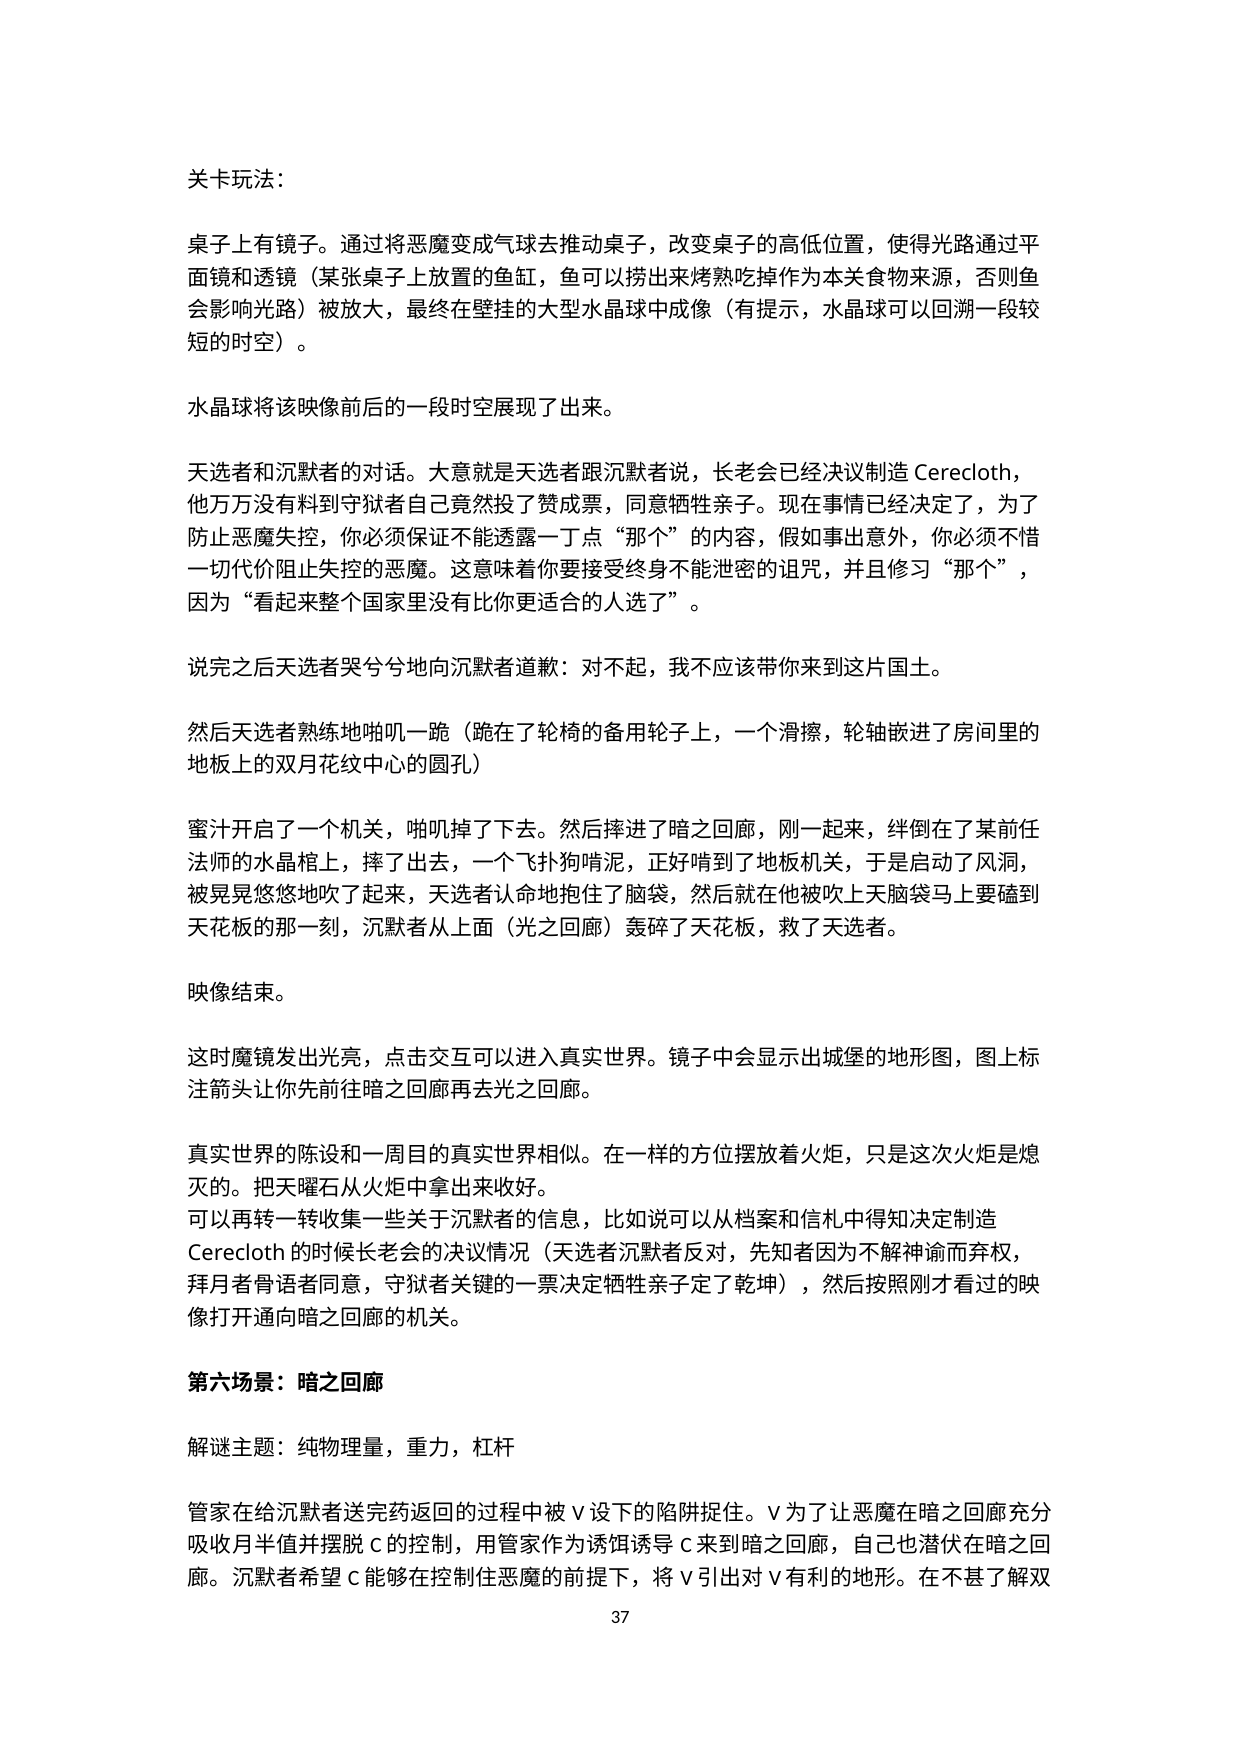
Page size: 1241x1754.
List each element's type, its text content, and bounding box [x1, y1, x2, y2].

text 水晶球将该映像前后的一段时空展现了出来。 [187, 389, 1053, 422]
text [187, 1494, 1053, 1592]
text 映像结束。 [187, 974, 1053, 1007]
text 这时魔镜发出光亮，点击交互可以进入真实世界。镜子中会显示出城堡的地形图，图上标注箭头让你先前往暗之回廊再去光之回廊。 [187, 1039, 1053, 1104]
text 可以再转一转收集一些关于沉默者的信息，比如说可以从档案和信札中得知决定制造Cerecloth的时候长老会的决议情况（天选者沉默者反对，先知者因为不解神谕而弃权，拜月者骨语者同意，守狱者关键的一票决定牺牲亲子定了乾坤），然后按照刚才看过的映像打开通向暗之回廊的机关。 [187, 1202, 1053, 1332]
text 然后天选者熟练地啪叽一跪（跪在了轮椅的备用轮子上，一个滑擦，轮轴嵌进了房间里的地板上的双月花纹中心的圆孔） [187, 714, 1053, 779]
text 关卡玩法： [187, 162, 1053, 194]
text 蜜汁开启了一个机关，啪叽掉了下去。然后摔进了暗之回廊，刚一起来，绊倒在了某前任法师的水晶棺上，摔了出去，一个飞扑狗啃泥，正好啃到了地板机关，于是启动了风洞，被晃晃悠悠地吹了起来，天选者认命地抱住了脑袋，然后就在他被吹上天脑袋马上要磕到天花板的那一刻，沉默者从上面（光之回廊）轰碎了天花板，救了天选者。 [187, 812, 1053, 942]
text 解谜主题：纯物理量，重力，杠杆 [187, 1429, 1053, 1462]
text 天选者和沉默者的对话。大意就是天选者跟沉默者说，长老会已经决议制造Cerecloth，他万万没有料到守狱者自己竟然投了赞成票，同意牺牲亲子。现在事情已经决定了，为了防止恶魔失控，你必须保证不能透露一丁点“那个”的内容，假如事出意外，你必须不惜一切代价阻止失控的恶魔。这意味着你要接受终身不能泄密的诅咒，并且修习“那个”，因为“看起来整个国家里没有比你更适合的人选了”。 [187, 454, 1053, 617]
text 桌子上有镜子。通过将恶魔变成气球去推动桌子，改变桌子的高低位置，使得光路通过平面镜和透镜（某张桌子上放置的鱼缸，鱼可以捞出来烤熟吃掉作为本关食物来源，否则鱼会影响光路）被放大，最终在壁挂的大型水晶球中成像（有提示，水晶球可以回溯一段较短的时空）。 [187, 227, 1053, 357]
text 说完之后天选者哭兮兮地向沉默者道歉：对不起，我不应该带你来到这片国土。 [187, 649, 1053, 682]
text 第六场景：暗之回廊 [187, 1364, 1053, 1397]
text 真实世界的陈设和一周目的真实世界相似。在一样的方位摆放着火炬，只是这次火炬是熄灭的。把天曜石从火炬中拿出来收好。 [187, 1137, 1053, 1202]
